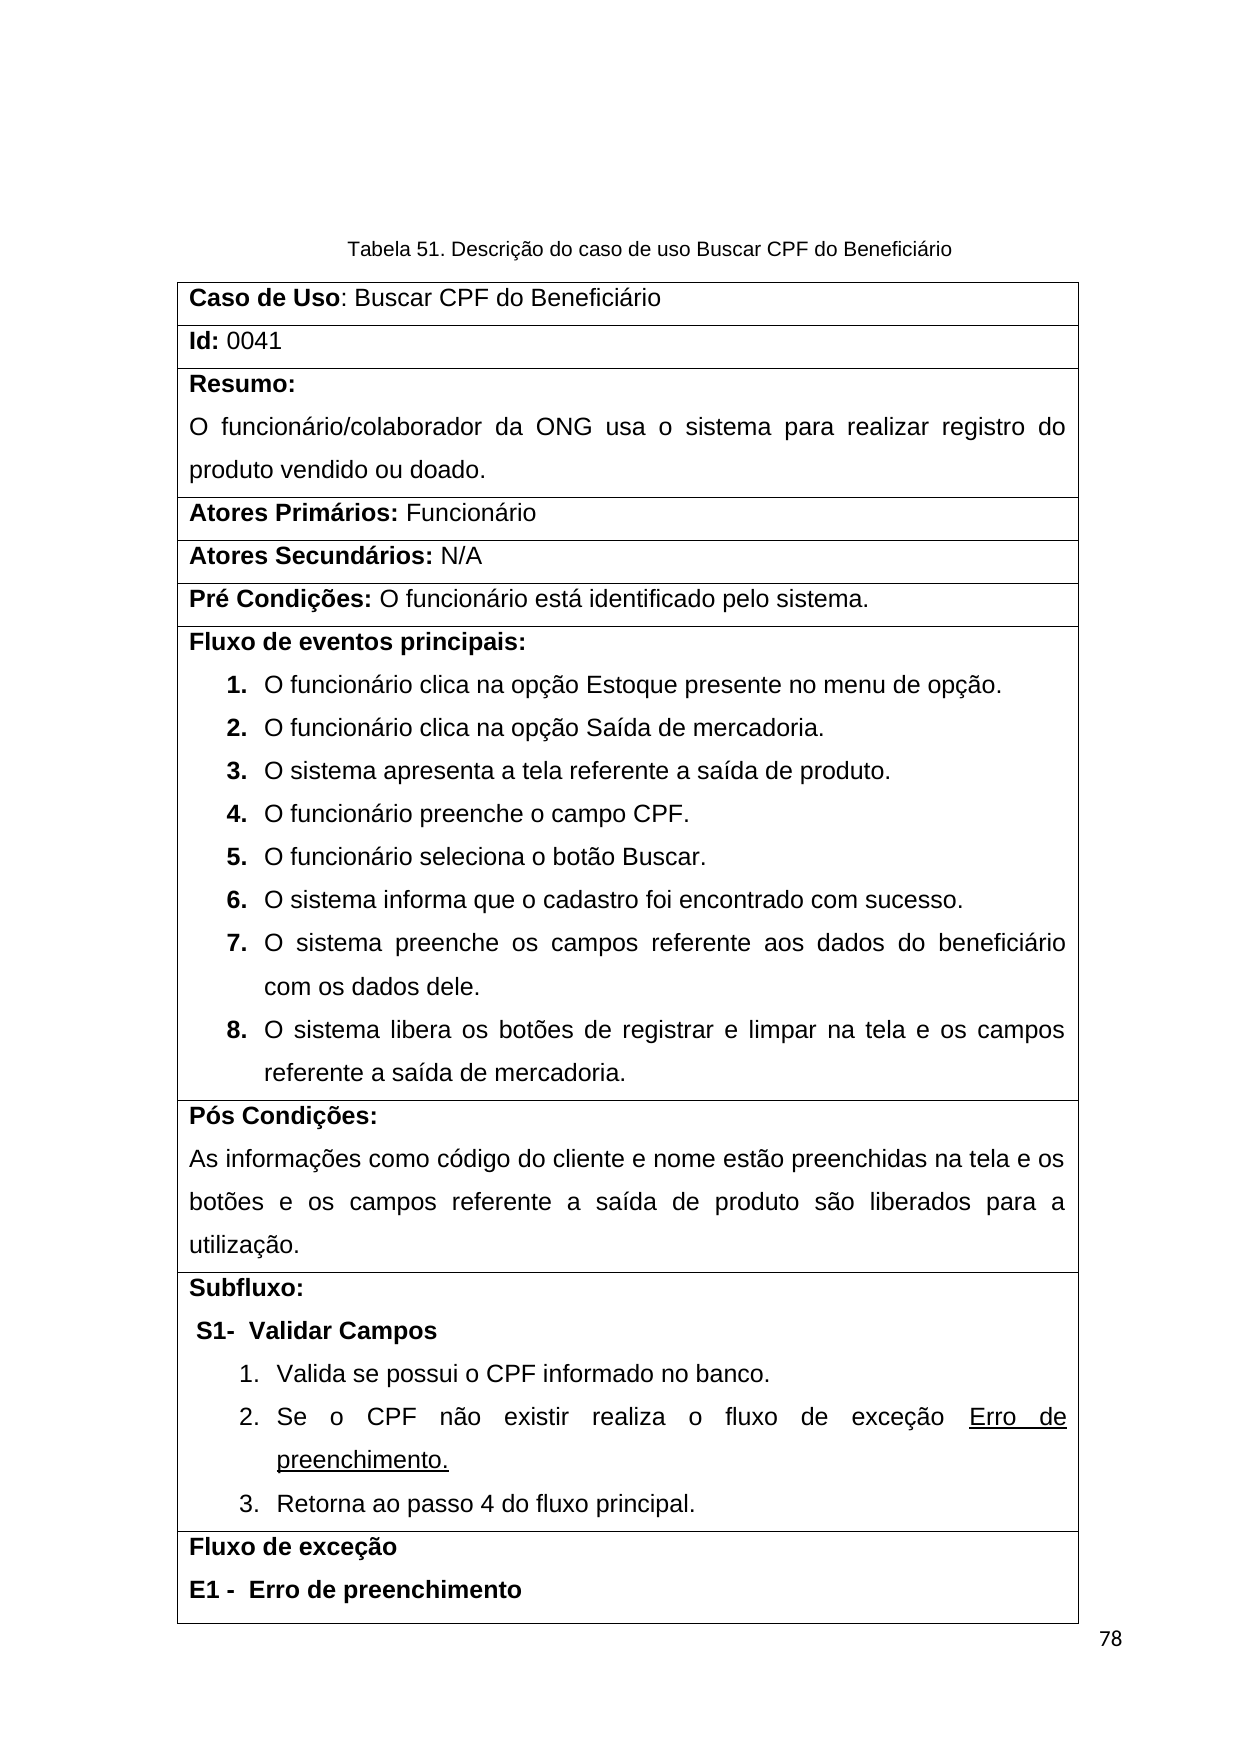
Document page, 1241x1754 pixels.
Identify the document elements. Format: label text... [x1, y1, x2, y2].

table_cell Resumo: O funcionário/colaborador da ONG usa o sistema para realizar registro do produto vendido ou doado. [178, 369, 1078, 497]
table_cell Subfluxo: S1- Validar Campos Valida se possui o CPF informado no banco. Se o CPF não existir realiza o fluxo de exceção Erro de preenchimento. Retorna ao passo 4 do fluxo principal. [178, 1273, 1078, 1531]
table_cell Atores Secundários: N/A [178, 541, 1078, 583]
table_cell Pós Condições: As informações como código do cliente e nome estão preenchidas na tela e os botões e os campos referente a saída de produto são liberados para a utilização. [178, 1101, 1078, 1272]
table_cell Atores Primários: Funcionário [178, 498, 1078, 540]
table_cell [178, 1532, 1078, 1623]
table_cell Id: 0041 [178, 326, 1078, 368]
table_cell Pré Condições: O funcionário está identificado pelo sistema. [178, 584, 1078, 626]
table_cell Fluxo de eventos principais: O funcionário clica na opção Estoque presente no menu de opção. O funcionário clica na opção Saída de mercadoria. O sistema apresenta a tela referente a saída de produto. O funcionário preenche o campo CPF. O funcionário seleciona o botão Buscar. O sistema informa que o cadastro foi encontrado com sucesso. O sistema preenche os campos referente aos dados do beneficiário com os dados dele. O sistema libera os botões de registrar e limpar na tela e os campos referente a saída de mercadoria. [178, 627, 1078, 1100]
table_header Caso de Uso: Buscar CPF do Beneficiário [178, 283, 1078, 325]
